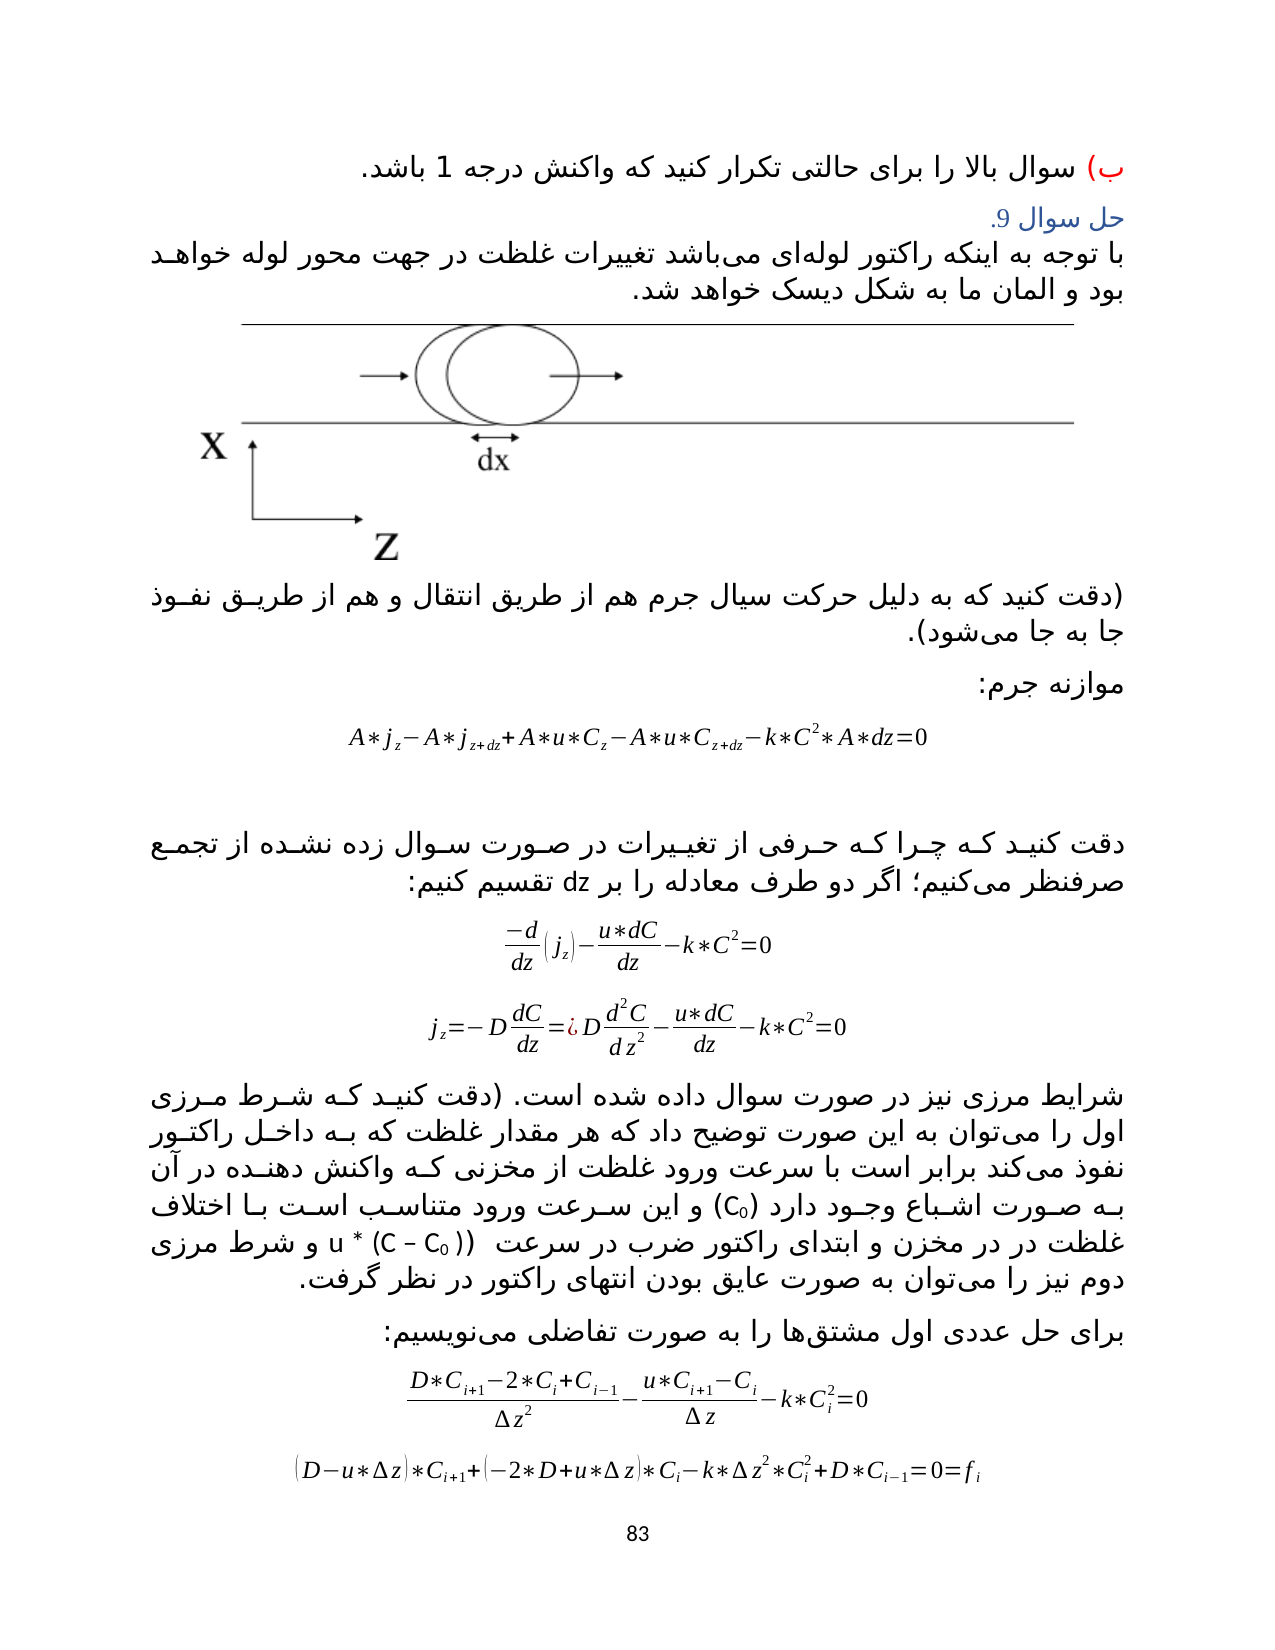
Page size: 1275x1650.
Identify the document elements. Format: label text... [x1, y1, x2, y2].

text با توجه به اینکه راکتور لوله‌ای می‌باشد تغییرات غلظت در جهت محور لوله خواهد بود و المان ما به شکل دیسک خواهد شد. [150, 236, 1125, 306]
text برای حل عددی اول مشتق‌ها را به صورت تفاضلی می‌نویسیم: [150, 1314, 1125, 1348]
picture [200, 324, 1075, 560]
subtitle حل سوال 9. [150, 203, 1125, 234]
text دقت کنید که چرا که حرفی از تغییرات در صورت سوال زده نشده از تجمع صرفنظر می‌کنیم؛ اگر دو طرف معادله را بر dz تقسیم کنیم: [150, 827, 1125, 898]
text (دقت کنید که به دلیل حرکت سیال جرم هم از طریق انتقال و هم از طریق نفوذ جا به جا می‌شود). [150, 578, 1125, 648]
text شرایط مرزی نیز در صورت سوال داده شده است. (دقت کنید که شرط مرزی اول را می‌توان به این صورت توضیح داد که هر مقدار غلظت که به داخل راکتور نفوذ می‌کند برابر است با سرعت ورود غلظت از مخزنی که واکنش دهنده در آن به صورت اشباع وجود دارد (C0) و این سرعت ورود متناسب است با اختلاف غلظت در در مخزن و ابتدای راکتور ضرب در سرعت (u * (C – C0 ) و شرط مرزی دوم نیز را می‌توان به صورت عایق بودن انتهای راکتور در نظر گرفت. [150, 1079, 1125, 1296]
text ب) سوال بالا را برای حالتی تکرار کنید که واکنش درجه 1 باشد. [150, 150, 1125, 184]
text موازنه جرم: [150, 667, 1125, 701]
